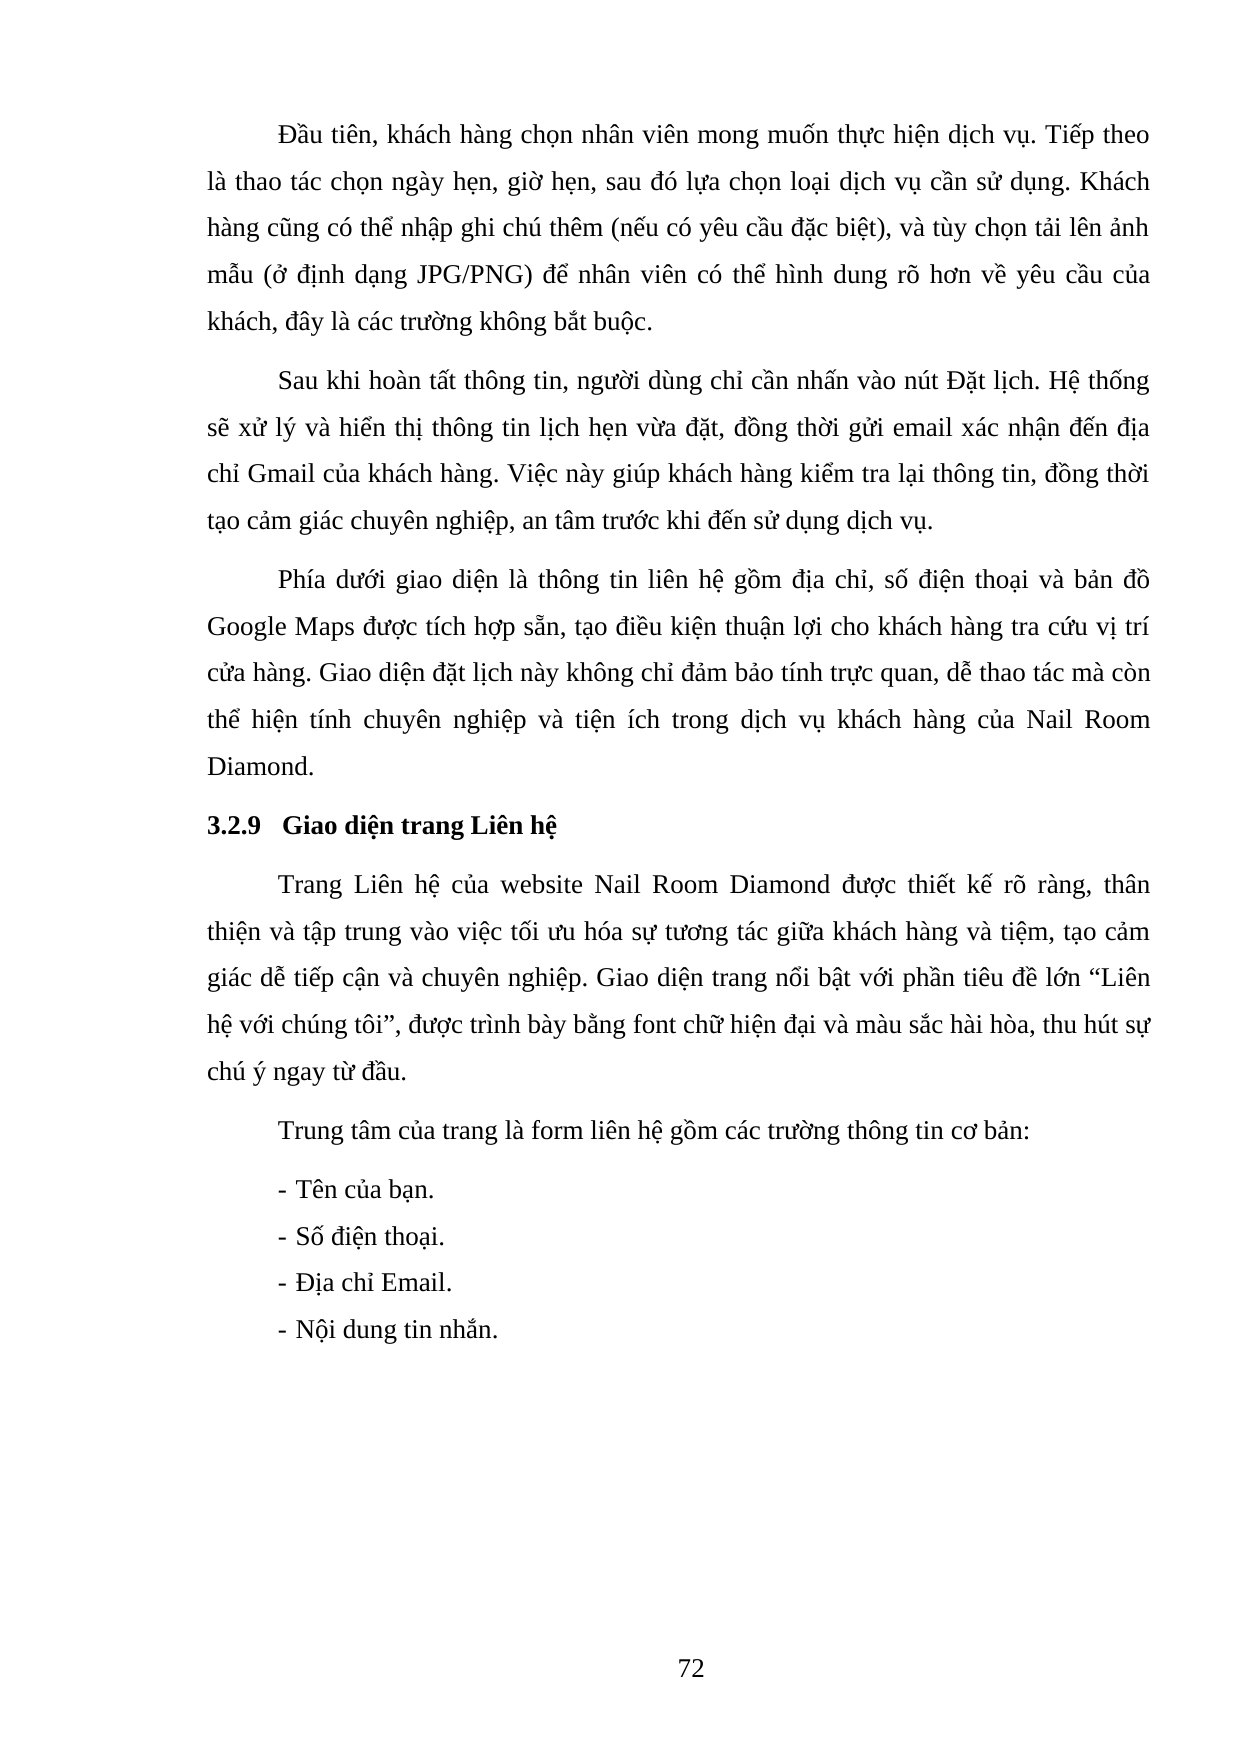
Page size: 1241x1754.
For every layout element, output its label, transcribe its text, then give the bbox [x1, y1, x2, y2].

text Phía dưới giao diện là thông tin liên hệ gồm địa chỉ, số điện thoại và bản đồ Google Maps được tích hợp sẵn, tạo điều kiện thuận lợi cho khách hàng tra cứu vị trí cửa hàng. Giao diện đặt lịch này không chỉ đảm bảo tính trực quan, dễ thao tác mà còn thể hiện tính chuyên nghiệp và tiện ích trong dịch vụ khách hàng của Nail Room Diamond. [207, 563, 1152, 781]
subtitle Giao diện trang Liên hệ [207, 809, 1152, 840]
list Số điện thoại. [207, 1220, 1152, 1251]
text Trung tâm của trang là form liên hệ gồm các trường thông tin cơ bản: [207, 1114, 1152, 1145]
text Trang Liên hệ của website Nail Room Diamond được thiết kế rõ ràng, thân thiện và tập trung vào việc tối ưu hóa sự tương tác giữa khách hàng và tiệm, tạo cảm giác dễ tiếp cận và chuyên nghiệp. Giao diện trang nổi bật với phần tiêu đề lớn “Liên hệ với chúng tôi”, được trình bày bằng font chữ hiện đại và màu sắc hài hòa, thu hút sự chú ý ngay từ đầu. [207, 868, 1152, 1086]
list Nội dung tin nhắn. [207, 1313, 1152, 1344]
list Tên của bạn. [207, 1173, 1152, 1204]
list Địa chỉ Email. [207, 1266, 1152, 1298]
text Đầu tiên, khách hàng chọn nhân viên mong muốn thực hiện dịch vụ. Tiếp theo là thao tác chọn ngày hẹn, giờ hẹn, sau đó lựa chọn loại dịch vụ cần sử dụng. Khách hàng cũng có thể nhập ghi chú thêm (nếu có yêu cầu đặc biệt), và tùy chọn tải lên ảnh mẫu (ở định dạng JPG/PNG) để nhân viên có thể hình dung rõ hơn về yêu cầu của khách, đây là các trường không bắt buộc. [207, 118, 1152, 336]
text Sau khi hoàn tất thông tin, người dùng chỉ cần nhấn vào nút Đặt lịch. Hệ thống sẽ xử lý và hiển thị thông tin lịch hẹn vừa đặt, đồng thời gửi email xác nhận đến địa chỉ Gmail của khách hàng. Việc này giúp khách hàng kiểm tra lại thông tin, đồng thời tạo cảm giác chuyên nghiệp, an tâm trước khi đến sử dụng dịch vụ. [207, 364, 1152, 535]
